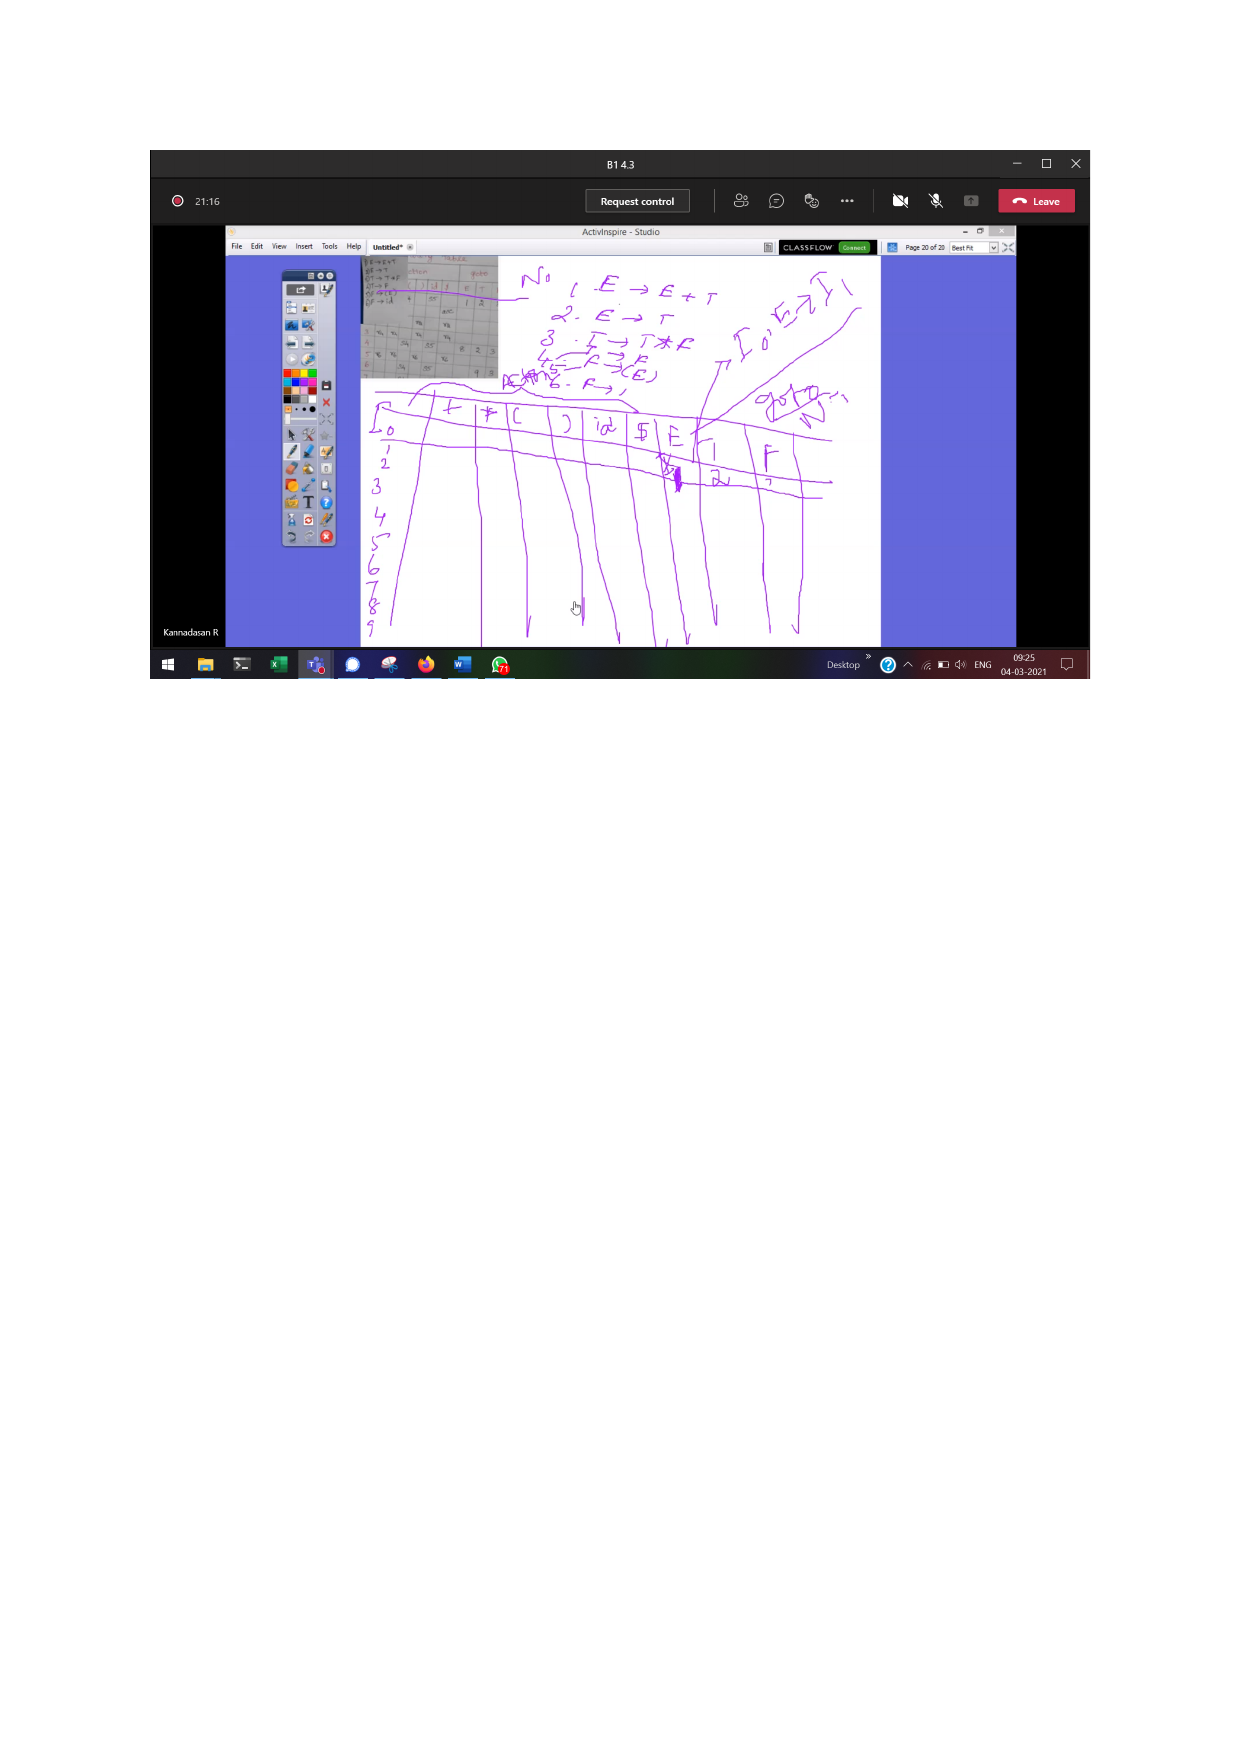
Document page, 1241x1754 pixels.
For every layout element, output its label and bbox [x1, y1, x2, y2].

picture [150, 150, 1091, 679]
